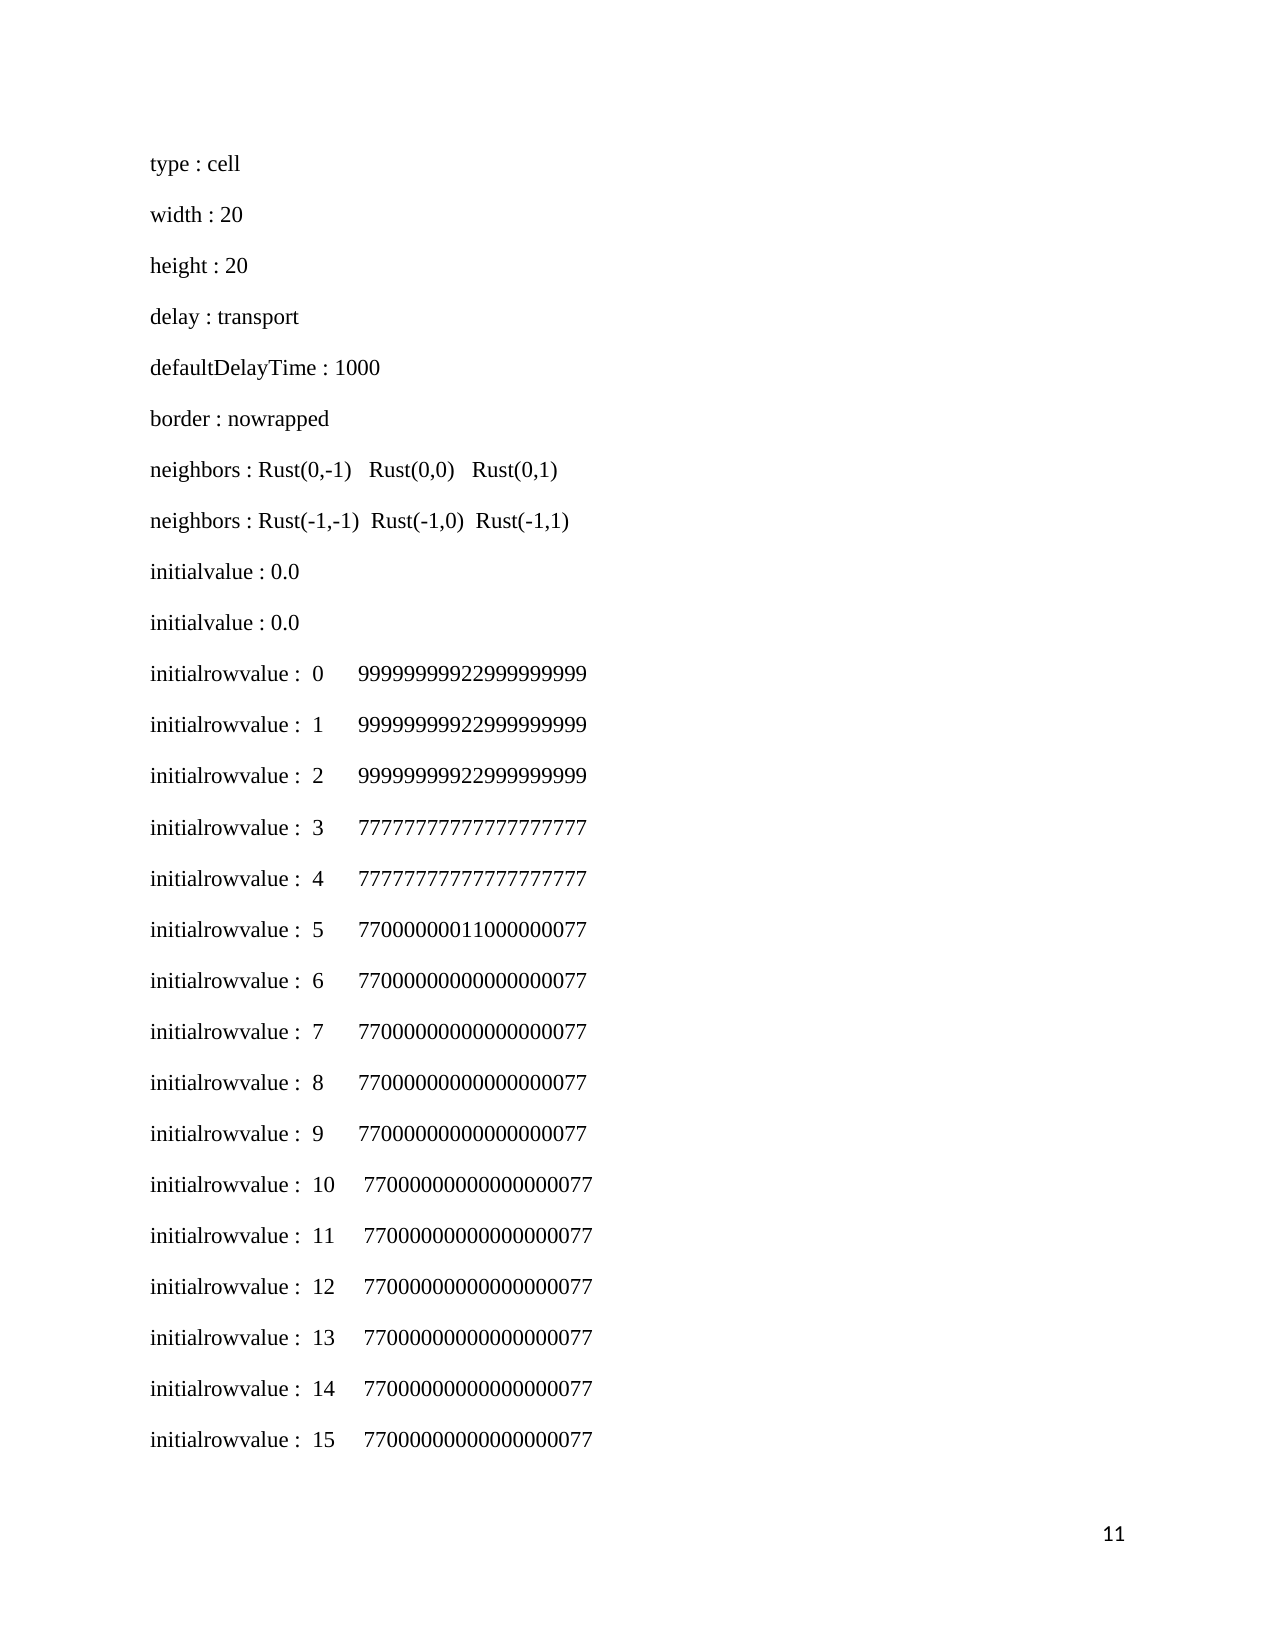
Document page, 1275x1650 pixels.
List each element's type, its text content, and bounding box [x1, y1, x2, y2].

text initialrowvalue : 7 77000000000000000077 [150, 1018, 1125, 1044]
text width : 20 [150, 201, 1125, 227]
text neighbors : Rust(0,-1) Rust(0,0) Rust(0,1) [150, 456, 1125, 483]
text initialrowvalue : 6 77000000000000000077 [150, 967, 1125, 993]
text initialrowvalue : 4 77777777777777777777 [150, 864, 1125, 891]
text initialrowvalue : 2 99999999922999999999 [150, 762, 1125, 789]
text initialvalue : 0.0 [150, 558, 1125, 585]
text initialrowvalue : 15 77000000000000000077 [150, 1426, 1125, 1452]
text initialrowvalue : 1 99999999922999999999 [150, 711, 1125, 738]
text initialrowvalue : 5 77000000011000000077 [150, 916, 1125, 942]
text initialrowvalue : 10 77000000000000000077 [150, 1171, 1125, 1197]
text initialrowvalue : 11 77000000000000000077 [150, 1222, 1125, 1248]
text initialrowvalue : 12 77000000000000000077 [150, 1273, 1125, 1299]
text height : 20 [150, 252, 1125, 278]
text initialrowvalue : 0 99999999922999999999 [150, 660, 1125, 687]
text initialrowvalue : 8 77000000000000000077 [150, 1069, 1125, 1095]
text border : nowrapped [150, 405, 1125, 432]
text delay : transport [150, 303, 1125, 329]
text initialrowvalue : 14 77000000000000000077 [150, 1375, 1125, 1401]
text neighbors : Rust(-1,-1) Rust(-1,0) Rust(-1,1) [150, 507, 1125, 534]
text type : cell [150, 150, 1125, 176]
text defaultDelayTime : 1000 [150, 354, 1125, 381]
text initialrowvalue : 9 77000000000000000077 [150, 1120, 1125, 1146]
text initialrowvalue : 13 77000000000000000077 [150, 1324, 1125, 1350]
text initialvalue : 0.0 [150, 609, 1125, 636]
text initialrowvalue : 3 77777777777777777777 [150, 813, 1125, 840]
